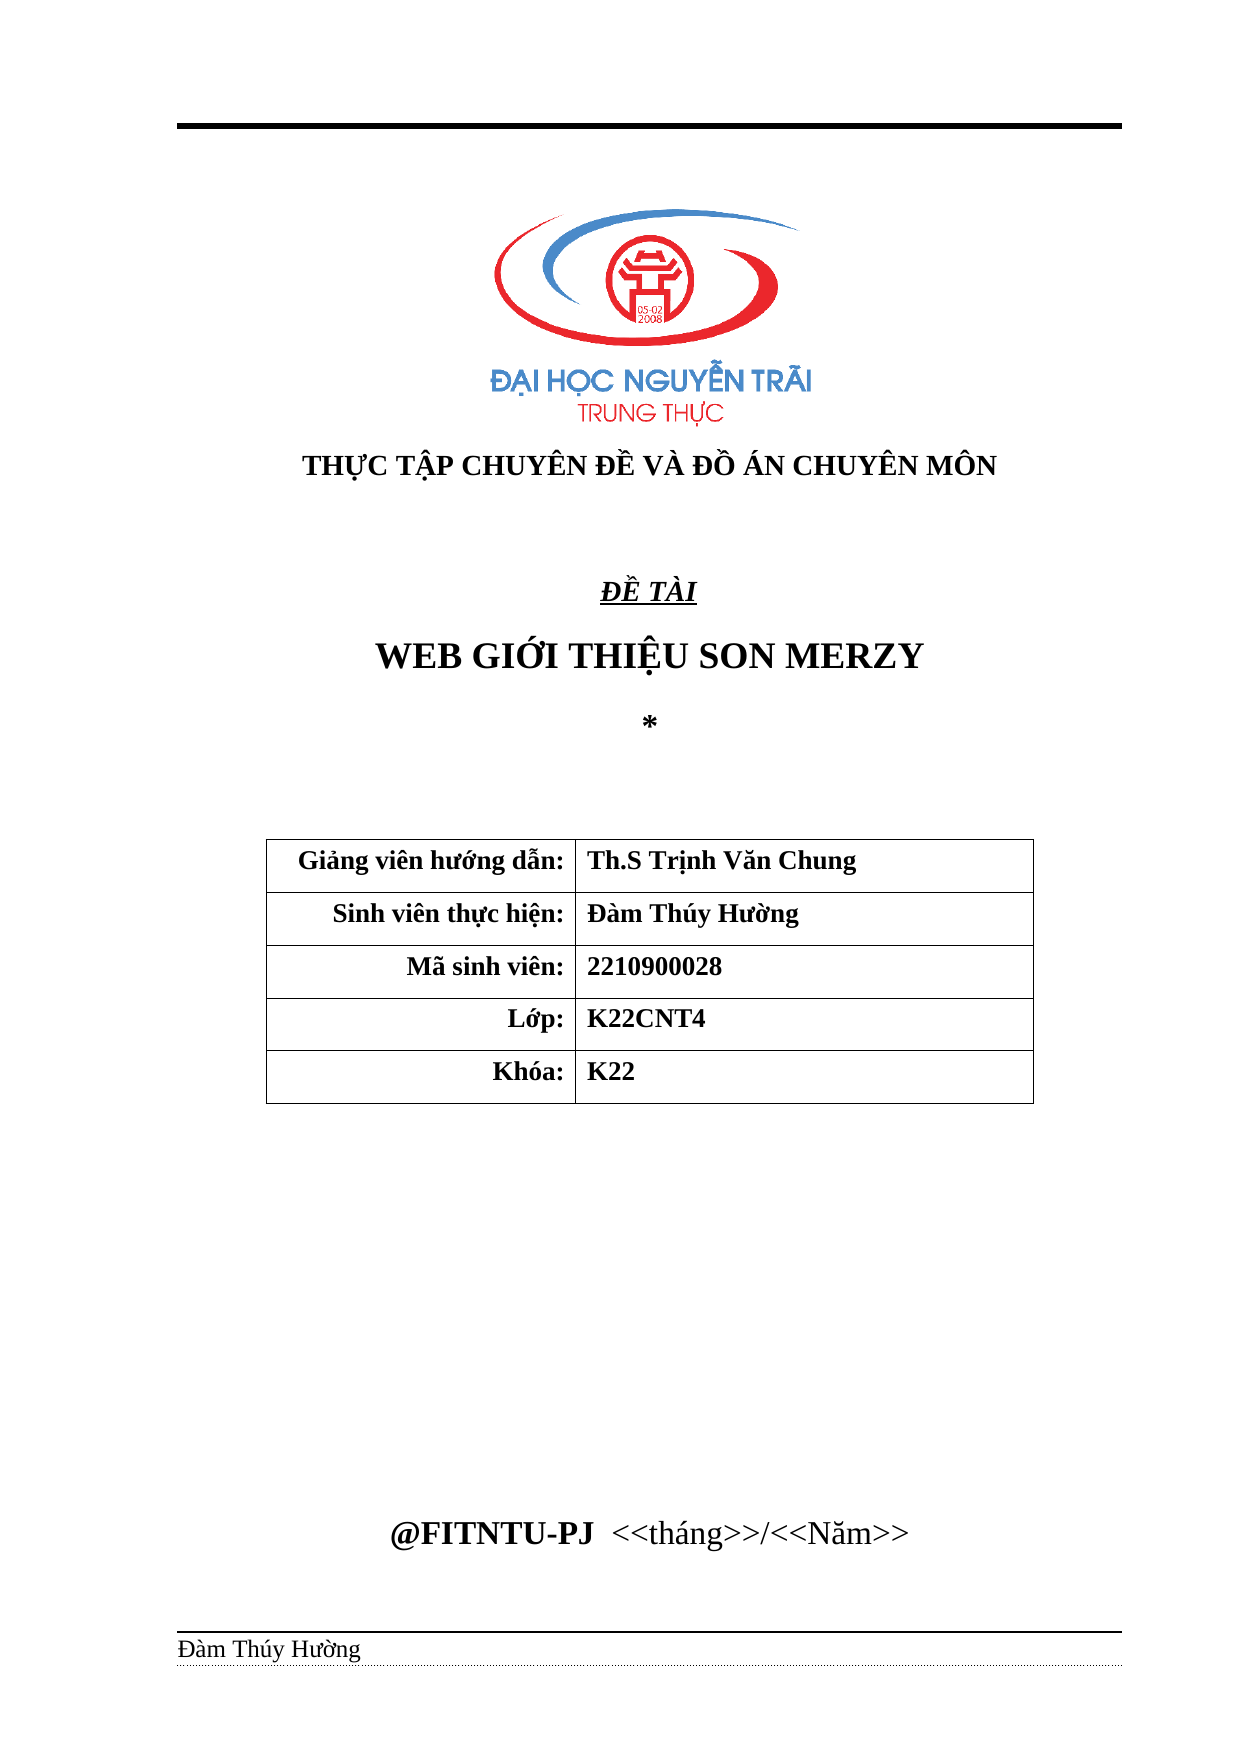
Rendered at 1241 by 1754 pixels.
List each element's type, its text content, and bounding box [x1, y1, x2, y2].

text ĐỀ TÀI [177, 574, 1122, 608]
table_cell Đàm Thúy Hường [576, 893, 1033, 944]
table_header Th.S Trịnh Văn Chung [576, 840, 1033, 892]
table_cell Mã sinh viên: [267, 946, 575, 997]
table_header Giảng viên hướng dẫn: [267, 840, 575, 892]
table_cell Lớp: [267, 999, 575, 1050]
table_cell 2210900028 [576, 946, 1033, 997]
table_cell Khóa: [267, 1051, 575, 1103]
picture [472, 197, 828, 435]
table_cell K22CNT4 [576, 999, 1033, 1050]
text @FITNTU-PJ <<tháng>>/<<Năm>> [177, 1514, 1122, 1552]
table_cell K22 [576, 1051, 1033, 1103]
table_cell Sinh viên thực hiện: [267, 893, 575, 944]
text WEB GIỚI THIỆU SON MERZY [177, 633, 1122, 677]
text * [177, 706, 1122, 745]
